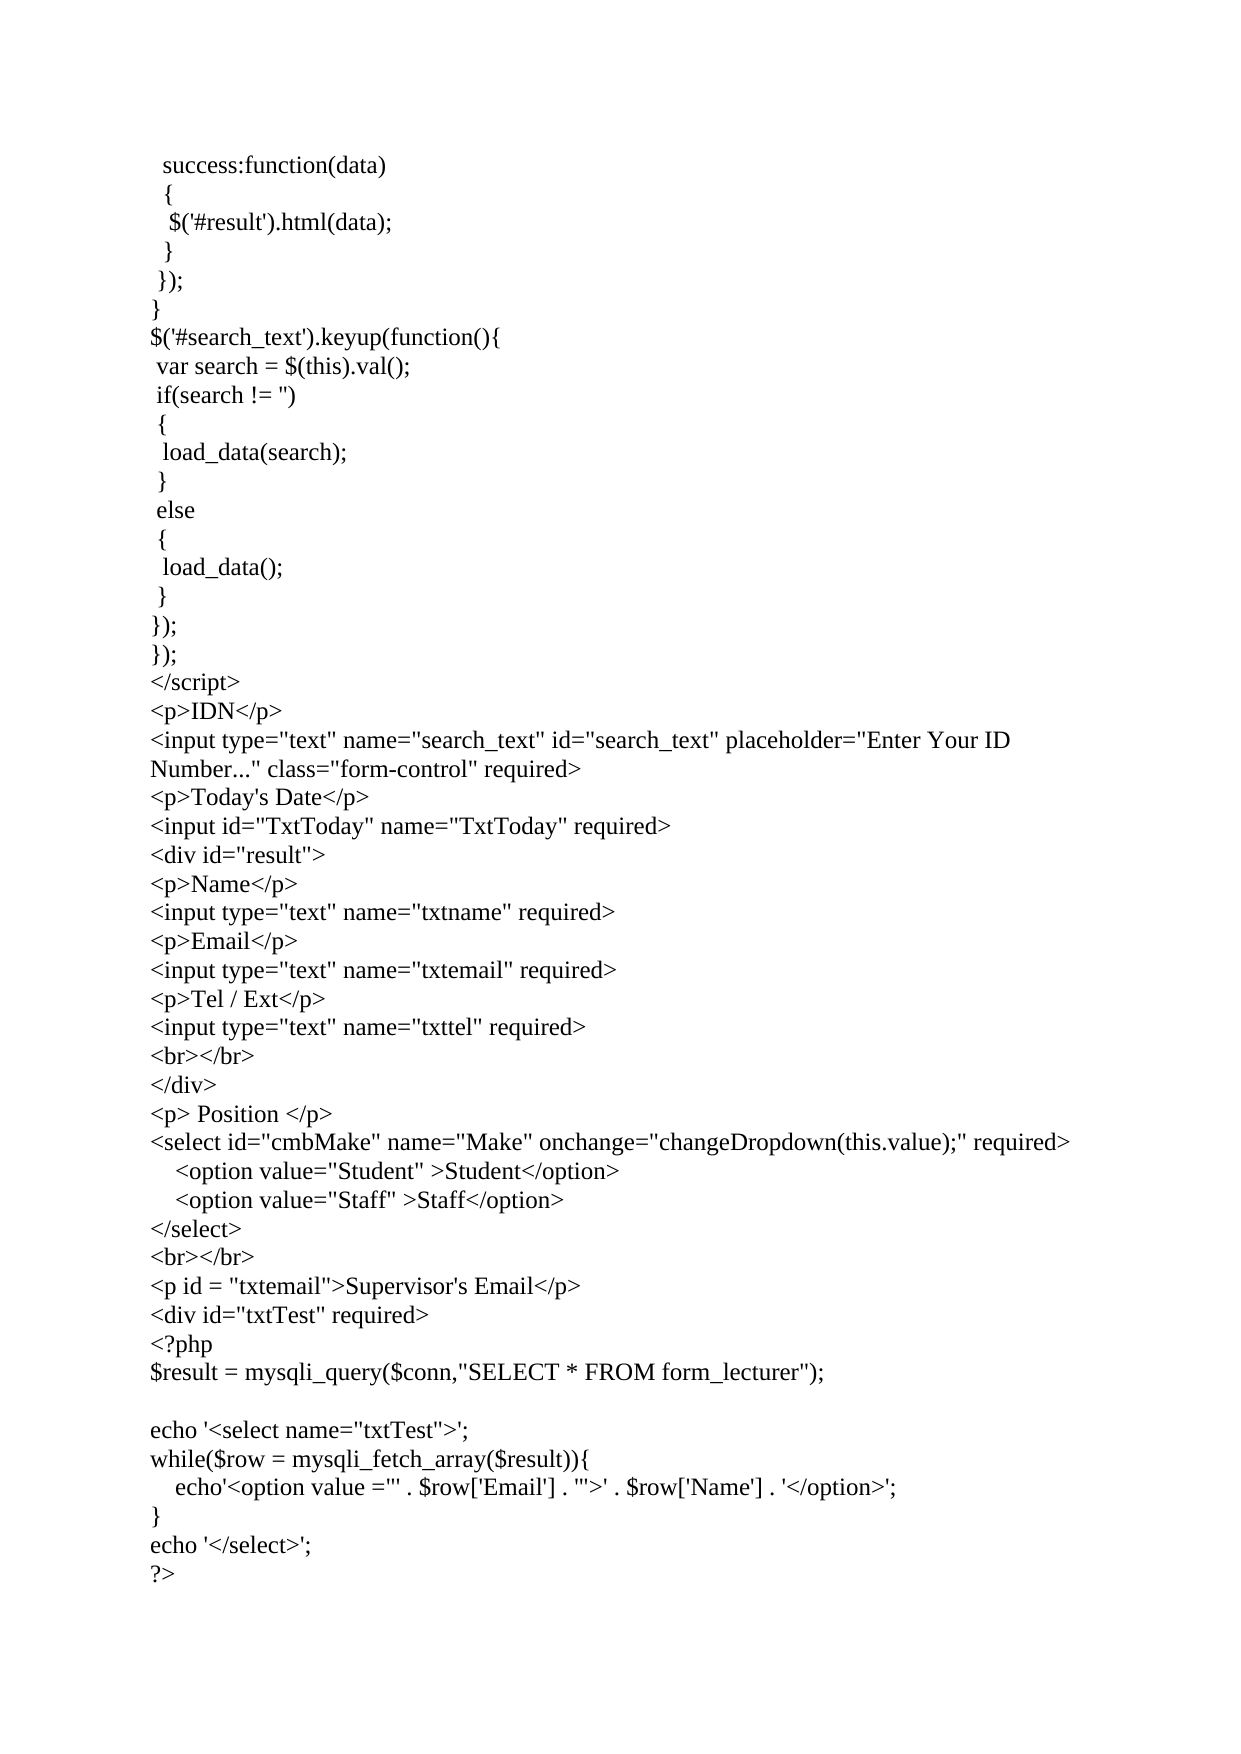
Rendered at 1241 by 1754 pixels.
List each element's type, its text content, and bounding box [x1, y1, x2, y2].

text <br></br> [150, 1242, 1090, 1271]
text <p>Email</p> [150, 926, 1090, 955]
text var search = $(this).val(); [150, 351, 1090, 380]
text $result = mysqli_query($conn,"SELECT * FROM form_lecturer"); [150, 1357, 1090, 1386]
text }); [150, 639, 1090, 667]
text <input type="text" name="txttel" required> [150, 1012, 1090, 1041]
text echo '<select name="txtTest">'; [150, 1415, 1090, 1444]
text } [150, 294, 1090, 322]
text $('#search_text').keyup(function(){ [150, 322, 1090, 351]
text } [150, 581, 1090, 610]
text <input id="TxtToday" name="TxtToday" required> [150, 811, 1090, 840]
text <?php [150, 1329, 1090, 1357]
text if(search != '') [150, 380, 1090, 409]
text } [150, 1501, 1090, 1530]
text load_data(search); [150, 437, 1090, 466]
text <p>Today's Date</p> [150, 782, 1090, 811]
text <input type="text" name="txtname" required> [150, 897, 1090, 926]
text } [150, 236, 1090, 265]
text { [150, 524, 1090, 552]
text while($row = mysqli_fetch_array($result)){ [150, 1444, 1090, 1472]
text <select id="cmbMake" name="Make" onchange="changeDropdown(this.value);" required> [150, 1127, 1090, 1156]
text <div id="txtTest" required> [150, 1300, 1090, 1329]
text success:function(data) [150, 150, 1090, 179]
text echo'<option value ="' . $row['Email'] . '">' . $row['Name'] . '</option>'; [150, 1472, 1090, 1501]
text { [150, 409, 1090, 437]
text <div id="result"> [150, 840, 1090, 869]
text </select> [150, 1214, 1090, 1242]
text </script> [150, 667, 1090, 696]
text <p>IDN</p> [150, 696, 1090, 725]
text <br></br> [150, 1041, 1090, 1070]
text } [150, 466, 1090, 495]
text <option value="Student" >Student</option> [150, 1156, 1090, 1185]
text <p> Position </p> [150, 1099, 1090, 1127]
text <p>Name</p> [150, 869, 1090, 897]
text <p>Tel / Ext</p> [150, 984, 1090, 1012]
text <input type="text" name="search_text" id="search_text" placeholder="Enter Your ID Number..." class="form-control" required> [150, 725, 1090, 782]
text $('#result').html(data); [150, 207, 1090, 236]
text echo '</select>'; [150, 1530, 1090, 1559]
text }); [150, 610, 1090, 639]
text else [150, 495, 1090, 524]
text ?> [150, 1559, 1090, 1587]
text }); [150, 265, 1090, 294]
text <p id = "txtemail">Supervisor's Email</p> [150, 1271, 1090, 1300]
text load_data(); [150, 552, 1090, 581]
text </div> [150, 1070, 1090, 1099]
text <option value="Staff" >Staff</option> [150, 1185, 1090, 1214]
text <input type="text" name="txtemail" required> [150, 955, 1090, 984]
text { [150, 179, 1090, 207]
